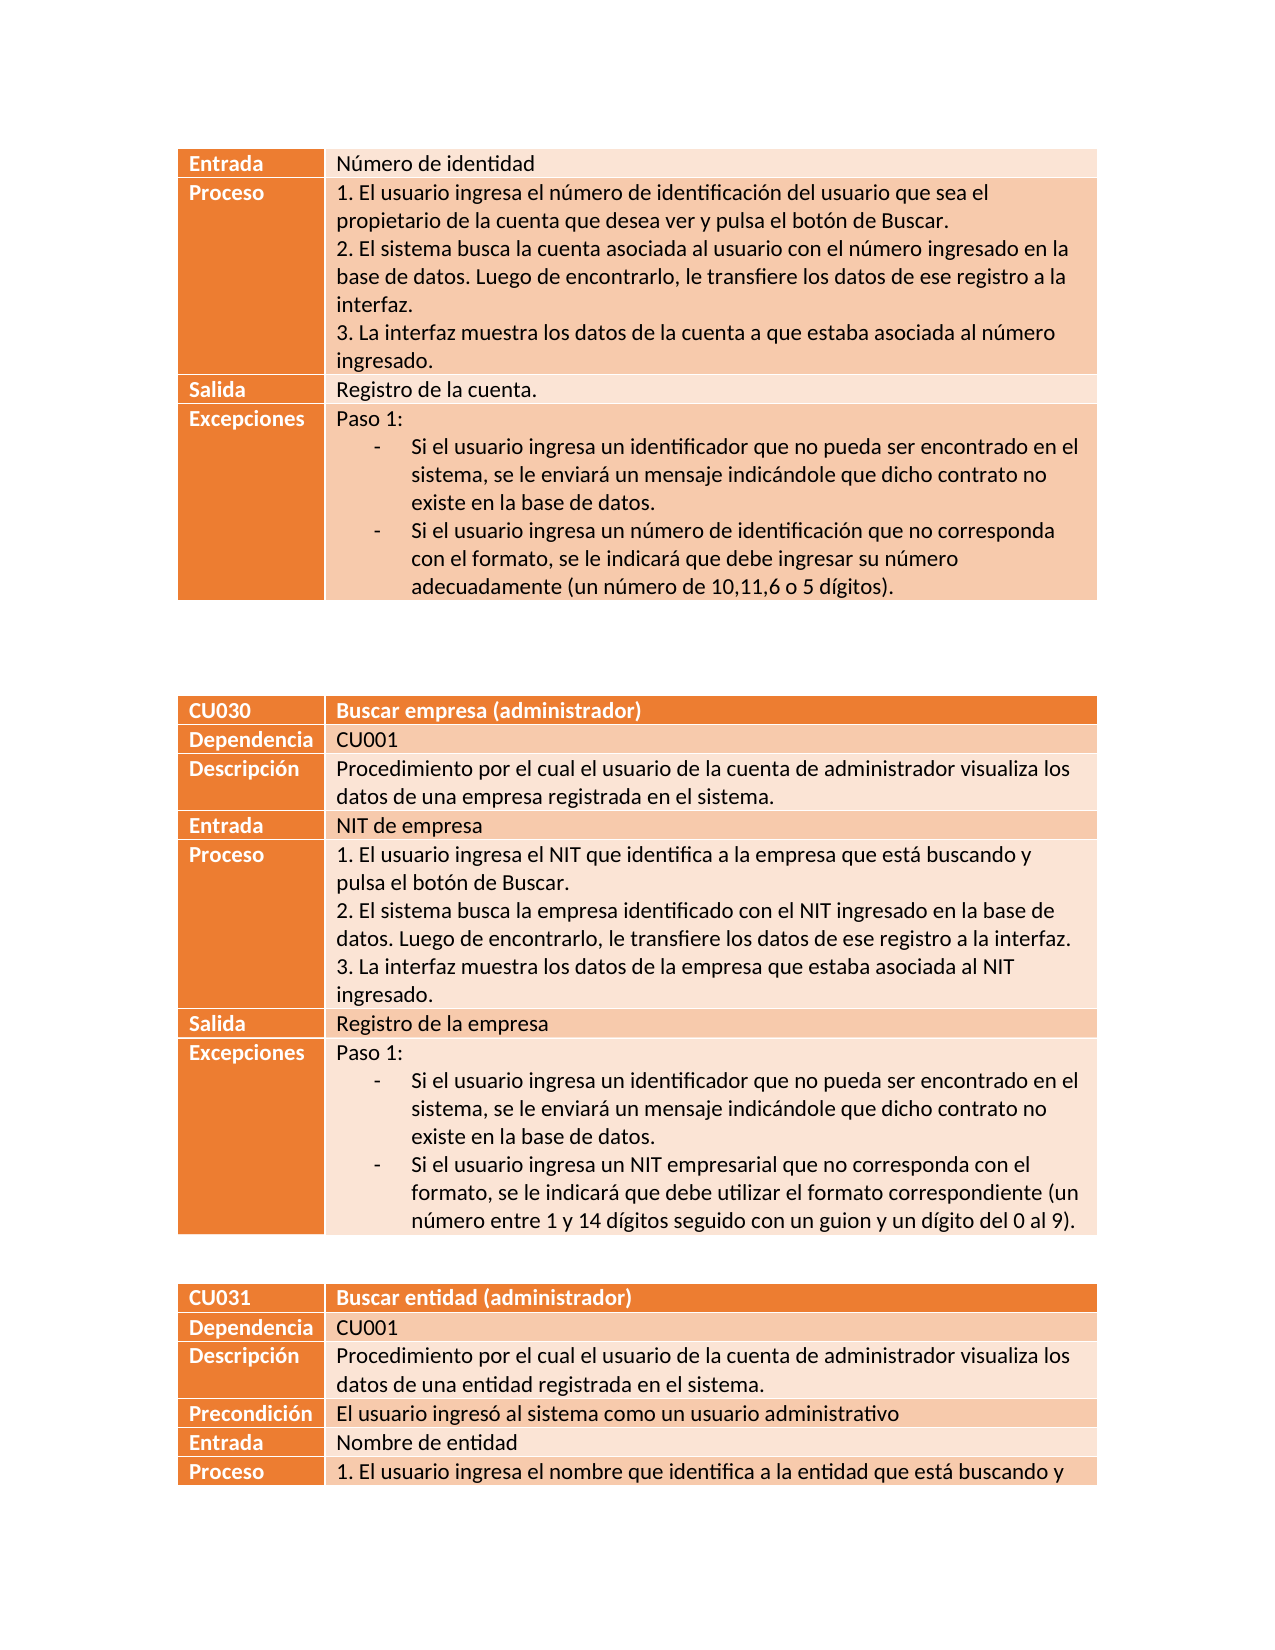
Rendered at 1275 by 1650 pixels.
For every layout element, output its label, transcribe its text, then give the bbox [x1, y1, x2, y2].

table_cell CU001 [326, 725, 1097, 753]
table_cell Salida [178, 375, 324, 403]
table_cell Paso 1: Si el usuario ingresa un identificador que no pueda ser encontrado en el sistema, se le enviará un mensaje indicándole que dicho contrato no existe en la base de datos. Si el usuario ingresa un número de identificación que no corresponda con el formato, se le indicará que debe ingresar su número adecuadamente (un número de 10,11,6 o 5 dígitos). [326, 404, 1097, 600]
table_cell Salida [178, 1009, 324, 1037]
table_cell Precondición [178, 1399, 324, 1427]
table_cell Entrada [178, 1428, 324, 1456]
table_cell Proceso [178, 1457, 324, 1485]
table_cell Dependencia [178, 1313, 324, 1341]
table_cell Entrada [178, 149, 324, 177]
table_cell Proceso [178, 178, 324, 374]
table_cell Número de identidad [326, 149, 1097, 177]
table_cell Descripción [178, 1342, 324, 1398]
table_cell CU001 [326, 1313, 1097, 1341]
table_cell Dependencia [178, 725, 324, 753]
table_cell 1. El usuario ingresa el número de identificación del usuario que sea el propietario de la cuenta que desea ver y pulsa el botón de Buscar. 2. El sistema busca la cuenta asociada al usuario con el número ingresado en la base de datos. Luego de encontrarlo, le transfiere los datos de ese registro a la interfaz. 3. La interfaz muestra los datos de la cuenta a que estaba asociada al número ingresado. [326, 178, 1097, 374]
table_cell Proceso [178, 840, 324, 1008]
table_cell Registro de la empresa [326, 1009, 1097, 1037]
table_header Buscar empresa (administrador) [326, 696, 1097, 724]
table_cell Excepciones [178, 404, 324, 600]
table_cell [326, 1457, 1097, 1485]
table_cell Procedimiento por el cual el usuario de la cuenta de administrador visualiza los datos de una empresa registrada en el sistema. [326, 754, 1097, 810]
table_header Buscar entidad (administrador) [326, 1284, 1097, 1312]
table_cell NIT de empresa [326, 811, 1097, 839]
table_cell Entrada [178, 811, 324, 839]
table_cell 1. El usuario ingresa el NIT que identifica a la empresa que está buscando y pulsa el botón de Buscar. 2. El sistema busca la empresa identificado con el NIT ingresado en la base de datos. Luego de encontrarlo, le transfiere los datos de ese registro a la interfaz. 3. La interfaz muestra los datos de la empresa que estaba asociada al NIT ingresado. [326, 840, 1097, 1008]
table_header CU030 [178, 696, 324, 724]
table_cell Excepciones [178, 1039, 324, 1234]
table_cell Descripción [178, 754, 324, 810]
table_cell Nombre de entidad [326, 1428, 1097, 1456]
table_header CU031 [178, 1284, 324, 1312]
table_cell Registro de la cuenta. [326, 375, 1097, 403]
table_cell El usuario ingresó al sistema como un usuario administrativo [326, 1399, 1097, 1427]
table_cell Procedimiento por el cual el usuario de la cuenta de administrador visualiza los datos de una entidad registrada en el sistema. [326, 1342, 1097, 1398]
table_cell Paso 1: Si el usuario ingresa un identificador que no pueda ser encontrado en el sistema, se le enviará un mensaje indicándole que dicho contrato no existe en la base de datos. Si el usuario ingresa un NIT empresarial que no corresponda con el formato, se le indicará que debe utilizar el formato correspondiente (un número entre 1 y 14 dígitos seguido con un guion y un dígito del 0 al 9). [326, 1039, 1097, 1234]
